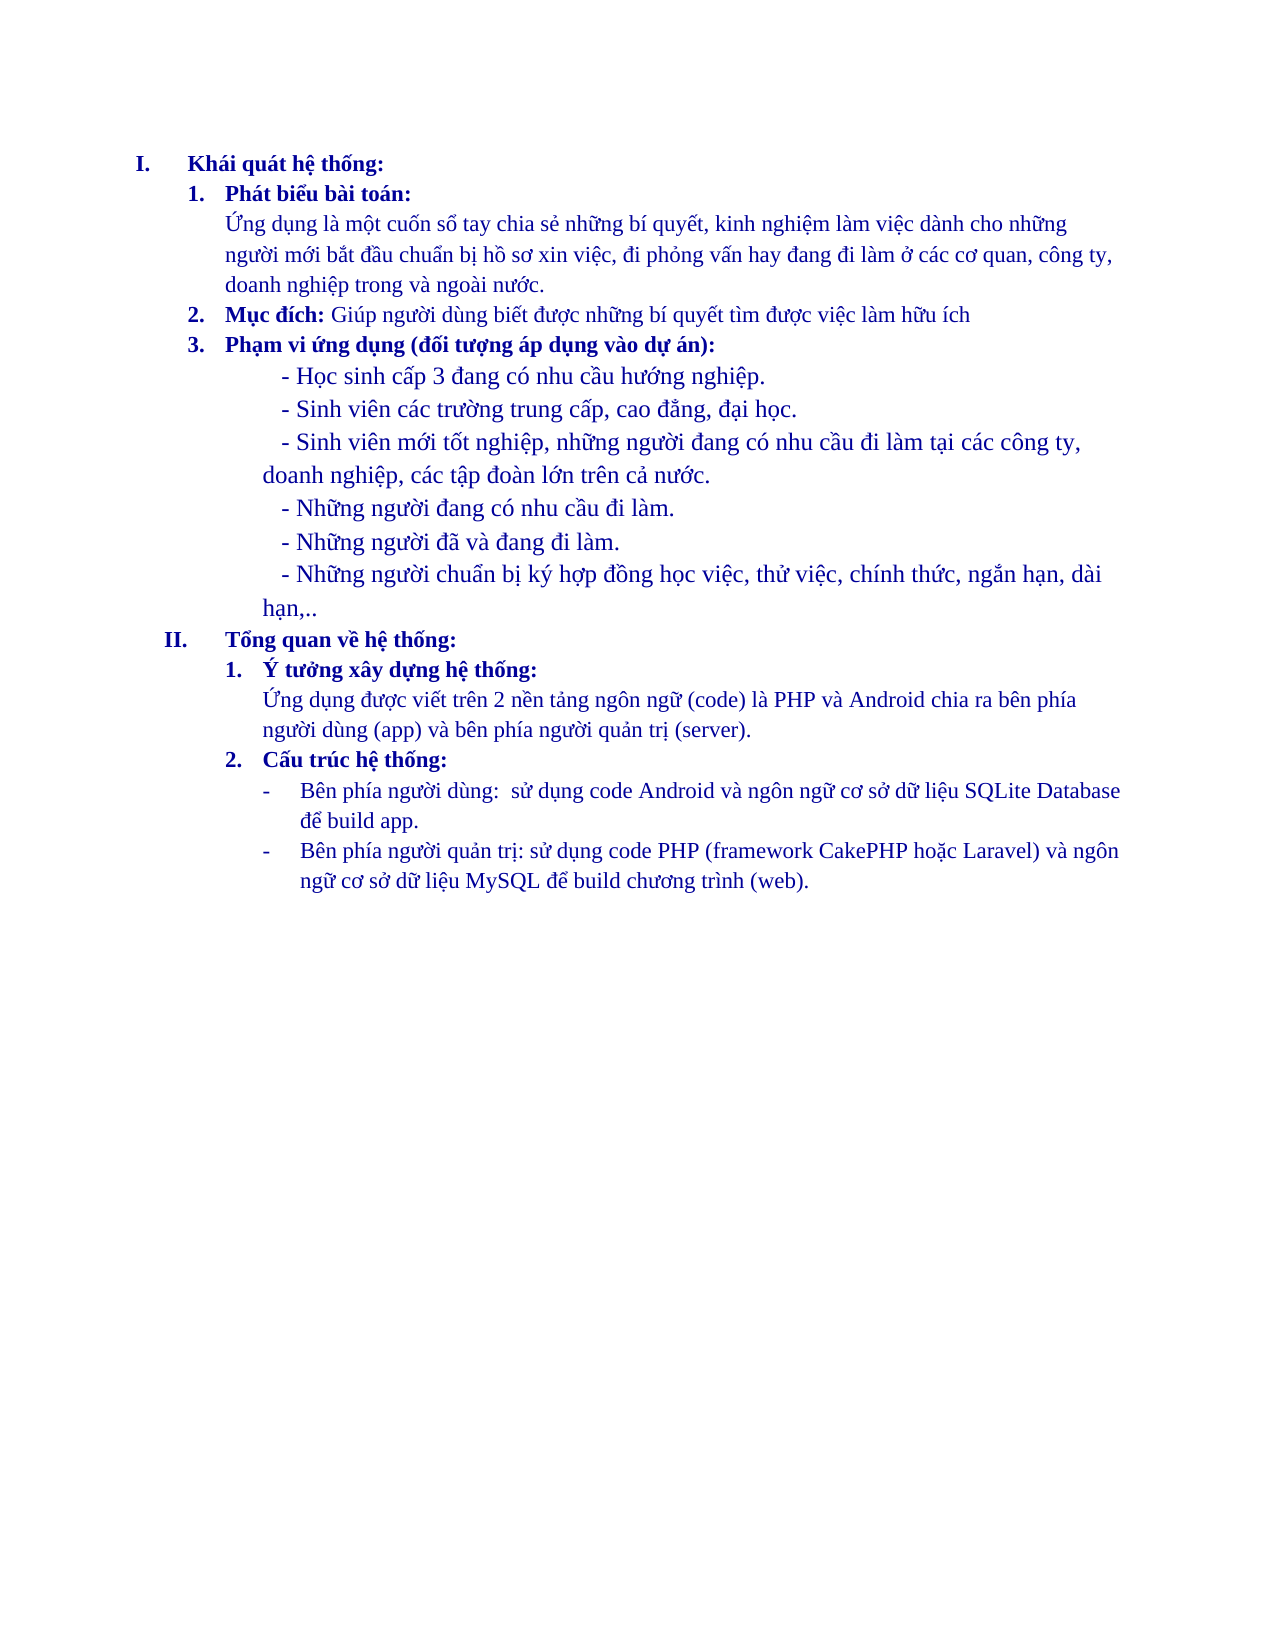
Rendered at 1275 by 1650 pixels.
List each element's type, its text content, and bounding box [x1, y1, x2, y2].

list Ứng dụng là một cuốn sổ tay chia sẻ những bí quyết, kinh nghiệm làm việc dành cho những người mới bắt đầu chuẩn bị hồ sơ xin việc, đi phỏng vấn hay đang đi làm ở các cơ quan, công ty, doanh nghiệp trong và ngoài nước. [225, 210, 1125, 297]
list Tổng quan về hệ thống: [187, 626, 1125, 652]
list - Những người đã và đang đi làm. [262, 527, 1125, 555]
list Phát biểu bài toán: [187, 180, 1125, 207]
list - Những người đang có nhu cầu đi làm. [262, 493, 1125, 522]
list Khái quát hệ thống: [150, 150, 1125, 176]
list Ý tưởng xây dựng hệ thống: [225, 656, 1125, 682]
list - Những người chuẩn bị ký hợp đồng học việc, thử việc, chính thức, ngắn hạn, dài hạn,.. [262, 559, 1125, 621]
list - Học sinh cấp 3 đang có nhu cầu hướng nghiệp. [262, 361, 1125, 390]
list Phạm vi ứng dụng (đối tượng áp dụng vào dự án): [187, 331, 1125, 358]
list - Sinh viên các trường trung cấp, cao đẳng, đại học. [262, 394, 1125, 423]
list Bên phía người dùng: sử dụng code Android và ngôn ngữ cơ sở dữ liệu SQLite Database để build app. [262, 777, 1125, 833]
list Mục đích: Giúp người dùng biết được những bí quyết tìm được việc làm hữu ích [187, 301, 1125, 327]
list Cấu trúc hệ thống: [225, 746, 1125, 773]
list Bên phía người quản trị: sử dụng code PHP (framework CakePHP hoặc Laravel) và ngôn ngữ cơ sở dữ liệu MySQL để build chương trình (web). [262, 837, 1125, 894]
list Ứng dụng được viết trên 2 nền tảng ngôn ngữ (code) là PHP và Android chia ra bên phía người dùng (app) và bên phía người quản trị (server). [262, 686, 1125, 743]
list - Sinh viên mới tốt nghiệp, những người đang có nhu cầu đi làm tại các công ty, doanh nghiệp, các tập đoàn lớn trên cả nước. [262, 427, 1125, 489]
